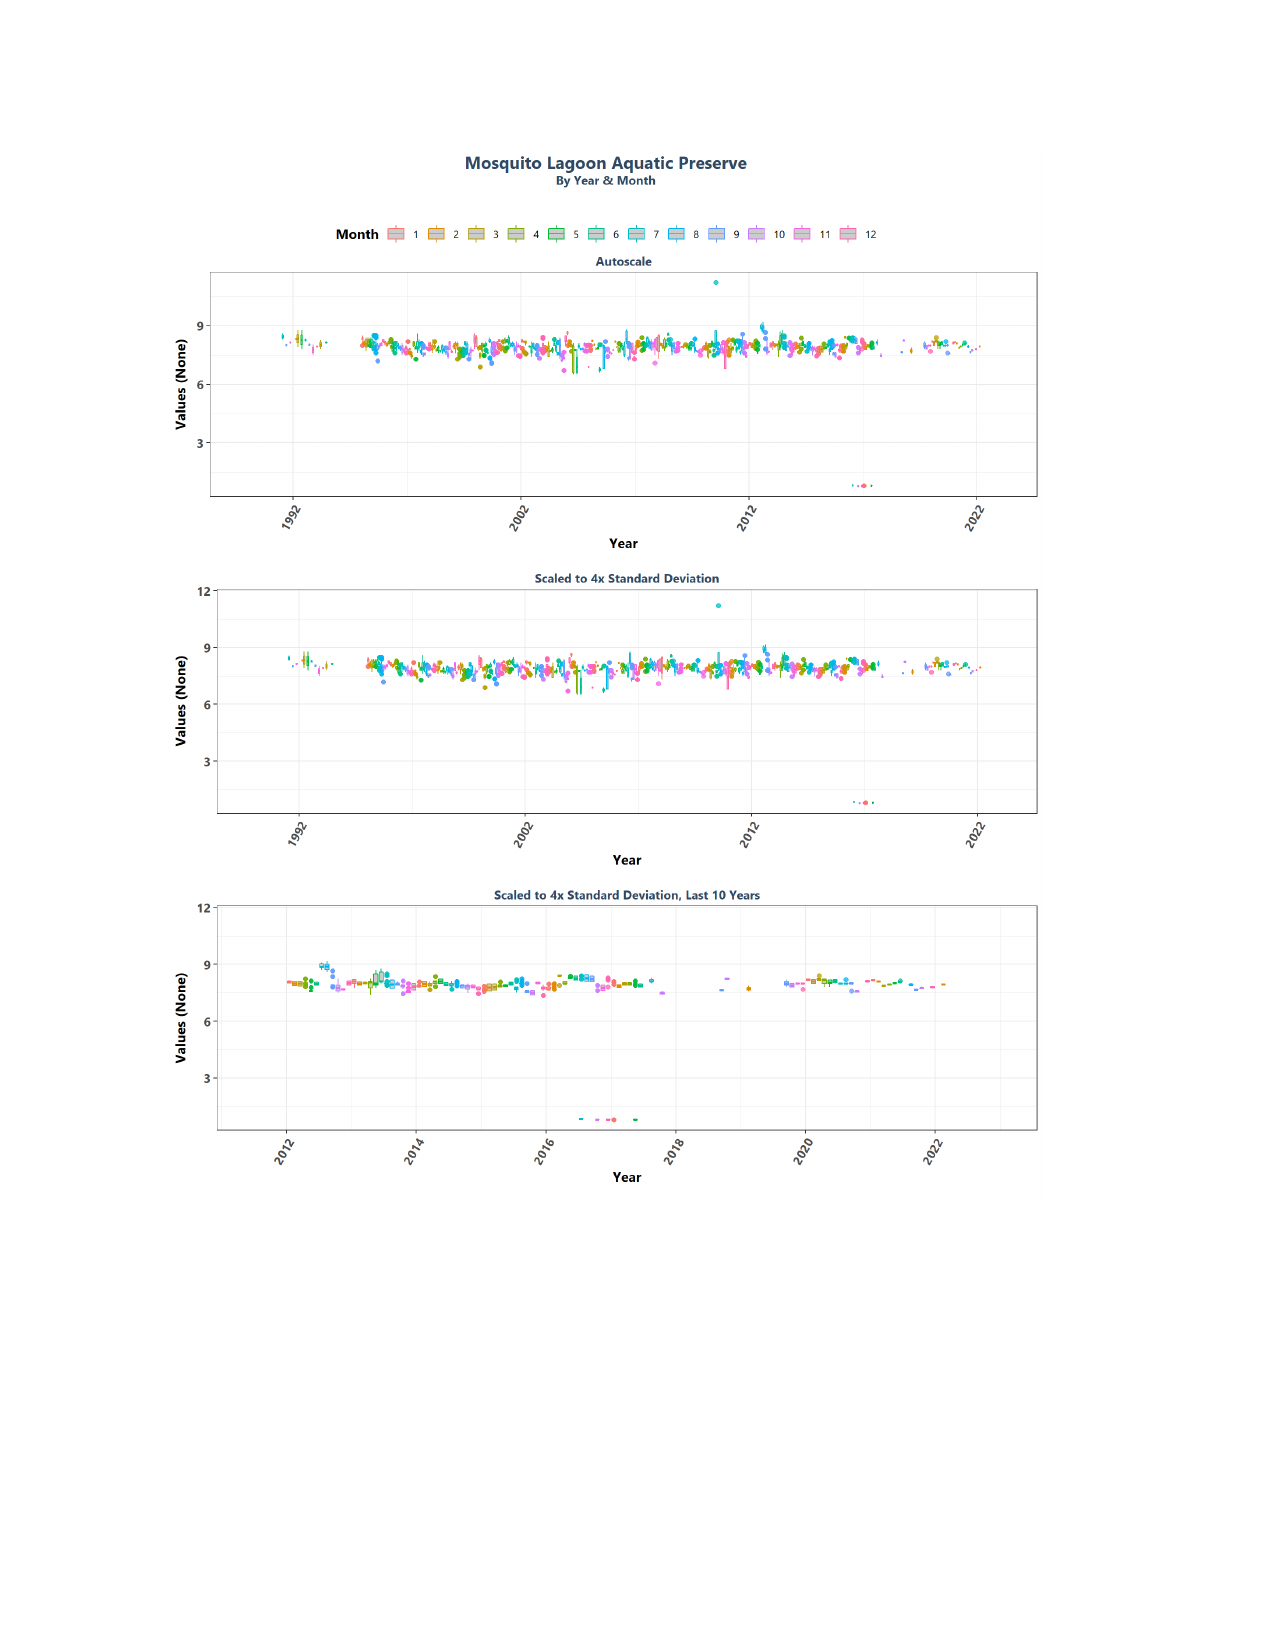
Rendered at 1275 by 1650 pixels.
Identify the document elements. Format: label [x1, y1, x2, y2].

picture [168, 150, 1044, 1200]
